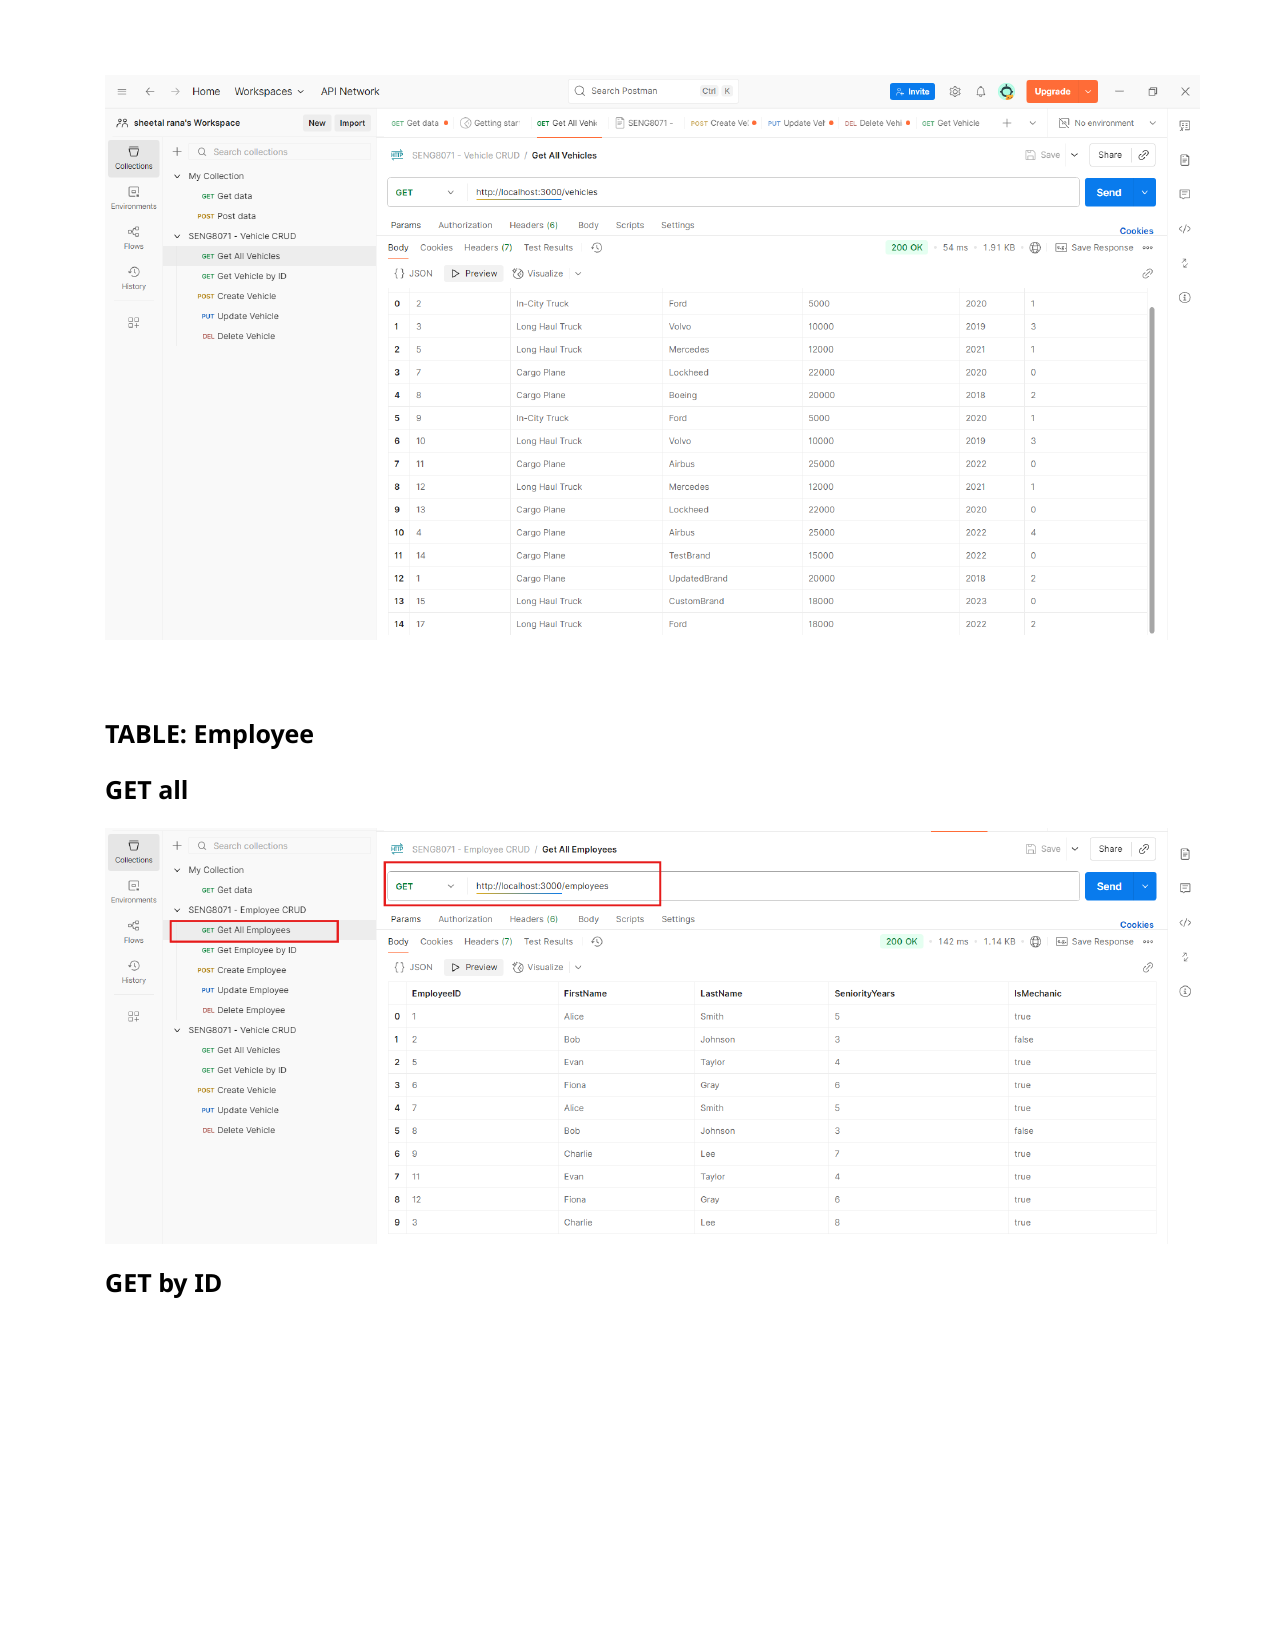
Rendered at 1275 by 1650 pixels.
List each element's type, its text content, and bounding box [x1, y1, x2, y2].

text GET all [105, 773, 1200, 807]
text GET by ID [105, 1265, 1200, 1299]
picture [105, 828, 1200, 1244]
picture [105, 75, 1200, 640]
text TABLE: Employee [105, 717, 1200, 751]
